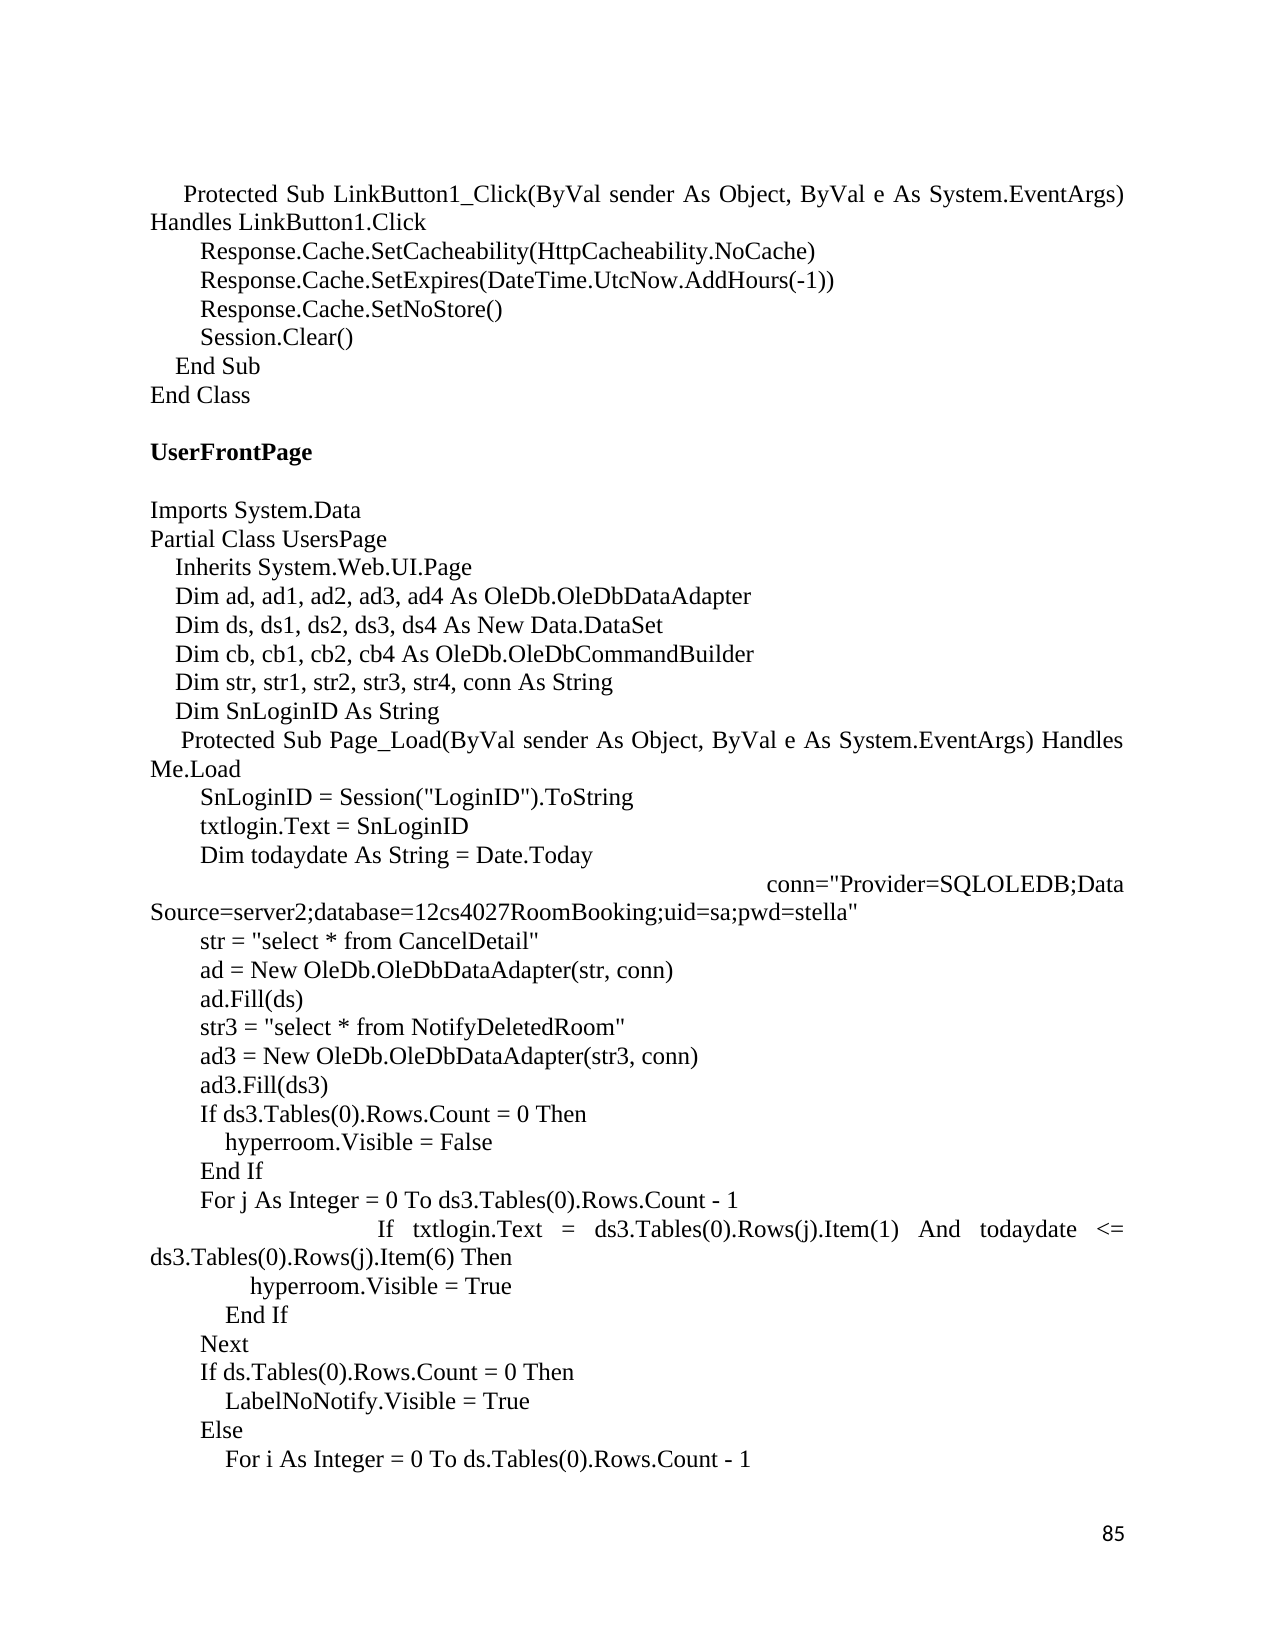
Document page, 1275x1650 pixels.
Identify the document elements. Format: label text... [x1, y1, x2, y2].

text str3 = "select * from NotifyDeletedRoom" [150, 1012, 1125, 1041]
text ad3 = New OleDb.OleDbDataAdapter(str3, conn) [150, 1041, 1125, 1070]
text ad.Fill(ds) [150, 984, 1125, 1012]
text Session.Clear() [150, 322, 1125, 351]
text Inherits System.Web.UI.Page [150, 552, 1125, 581]
text End Class [150, 380, 1125, 409]
text Dim cb, cb1, cb2, cb4 As OleDb.OleDbCommandBuilder [150, 639, 1125, 667]
text Imports System.Data [150, 495, 1125, 524]
text Partial Class UsersPage [150, 524, 1125, 552]
text End If [150, 1156, 1125, 1185]
text Response.Cache.SetExpires(DateTime.UtcNow.AddHours(-1)) [150, 265, 1125, 294]
text Dim SnLoginID As String [150, 696, 1125, 725]
text Response.Cache.SetCacheability(HttpCacheability.NoCache) [150, 236, 1125, 265]
text For j As Integer = 0 To ds3.Tables(0).Rows.Count - 1 [150, 1185, 1125, 1214]
text txtlogin.Text = SnLoginID [150, 811, 1125, 840]
text LabelNoNotify.Visible = True [150, 1386, 1125, 1415]
text End If [150, 1300, 1125, 1329]
text Protected Sub LinkButton1_Click(ByVal sender As Object, ByVal e As System.EventArgs) Handles LinkButton1.Click [150, 179, 1125, 236]
text If txtlogin.Text = ds3.Tables(0).Rows(j).Item(1) And todaydate <= ds3.Tables(0).Rows(j).Item(6) Then [150, 1214, 1125, 1271]
text Else [150, 1415, 1125, 1444]
text Next [150, 1329, 1125, 1357]
text Dim todaydate As String = Date.Today [150, 840, 1125, 869]
text hyperroom.Visible = False [150, 1127, 1125, 1156]
text SnLoginID = Session("LoginID").ToString [150, 782, 1125, 811]
text Dim ds, ds1, ds2, ds3, ds4 As New Data.DataSet [150, 610, 1125, 639]
text conn="Provider=SQLOLEDB;Data Source=server2;database=12cs4027RoomBooking;uid=sa;pwd=stella" [150, 869, 1125, 926]
text If ds.Tables(0).Rows.Count = 0 Then [150, 1357, 1125, 1386]
text For i As Integer = 0 To ds.Tables(0).Rows.Count - 1 [150, 1444, 1125, 1472]
text End Sub [150, 351, 1125, 380]
text If ds3.Tables(0).Rows.Count = 0 Then [150, 1099, 1125, 1127]
text Dim ad, ad1, ad2, ad3, ad4 As OleDb.OleDbDataAdapter [150, 581, 1125, 610]
text ad3.Fill(ds3) [150, 1070, 1125, 1099]
text Response.Cache.SetNoStore() [150, 294, 1125, 322]
text Protected Sub Page_Load(ByVal sender As Object, ByVal e As System.EventArgs) Handles Me.Load [150, 725, 1125, 782]
text UserFrontPage [150, 437, 1125, 466]
text Dim str, str1, str2, str3, str4, conn As String [150, 667, 1125, 696]
text ad = New OleDb.OleDbDataAdapter(str, conn) [150, 955, 1125, 984]
text hyperroom.Visible = True [150, 1271, 1125, 1300]
text str = "select * from CancelDetail" [150, 926, 1125, 955]
